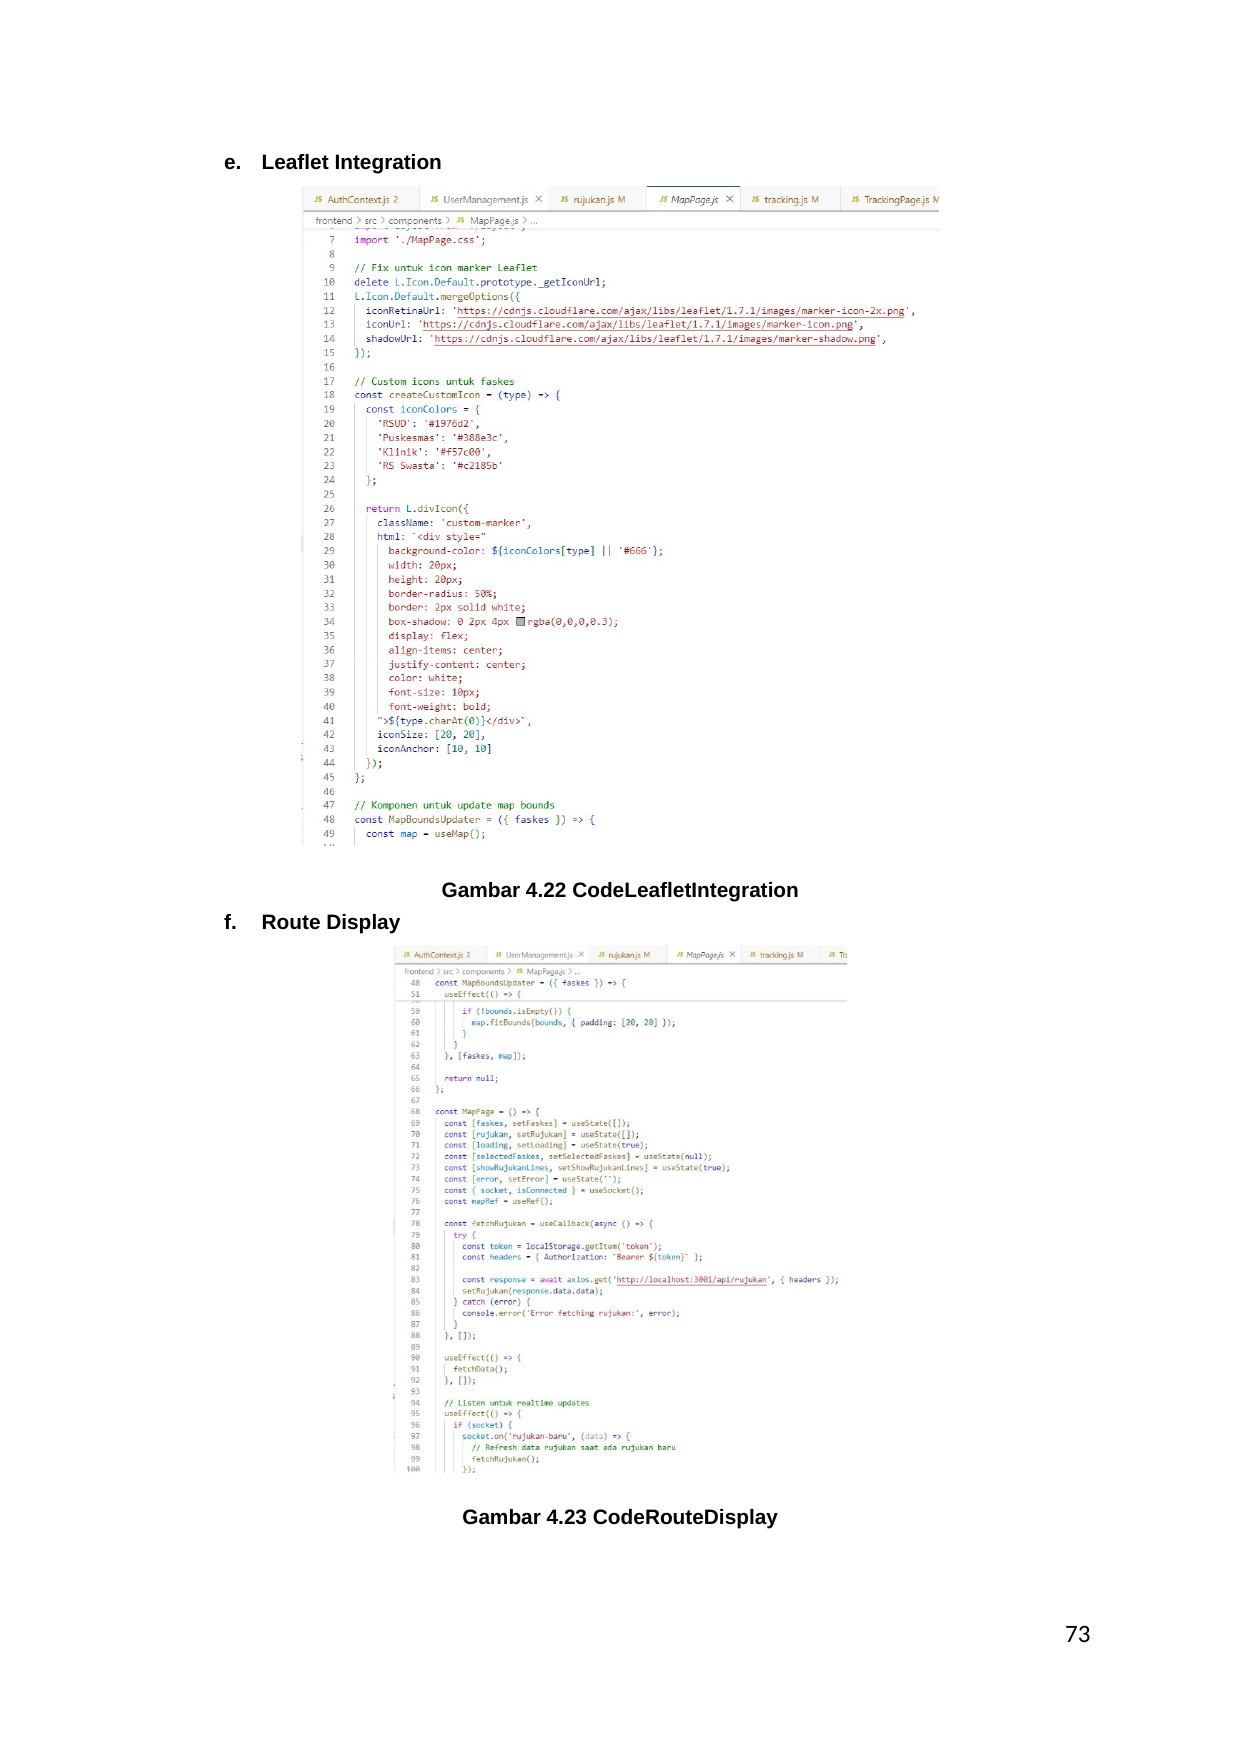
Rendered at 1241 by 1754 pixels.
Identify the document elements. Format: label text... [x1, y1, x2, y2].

list Leaflet Integration [224, 150, 1090, 174]
subtitle Gambar 4.23 CodeRouteDisplay [150, 1505, 1090, 1529]
picture [301, 186, 939, 846]
list Route Display [224, 909, 1090, 933]
picture [393, 945, 848, 1473]
subtitle Gambar 4.22 CodeLeafletIntegration [150, 878, 1090, 902]
